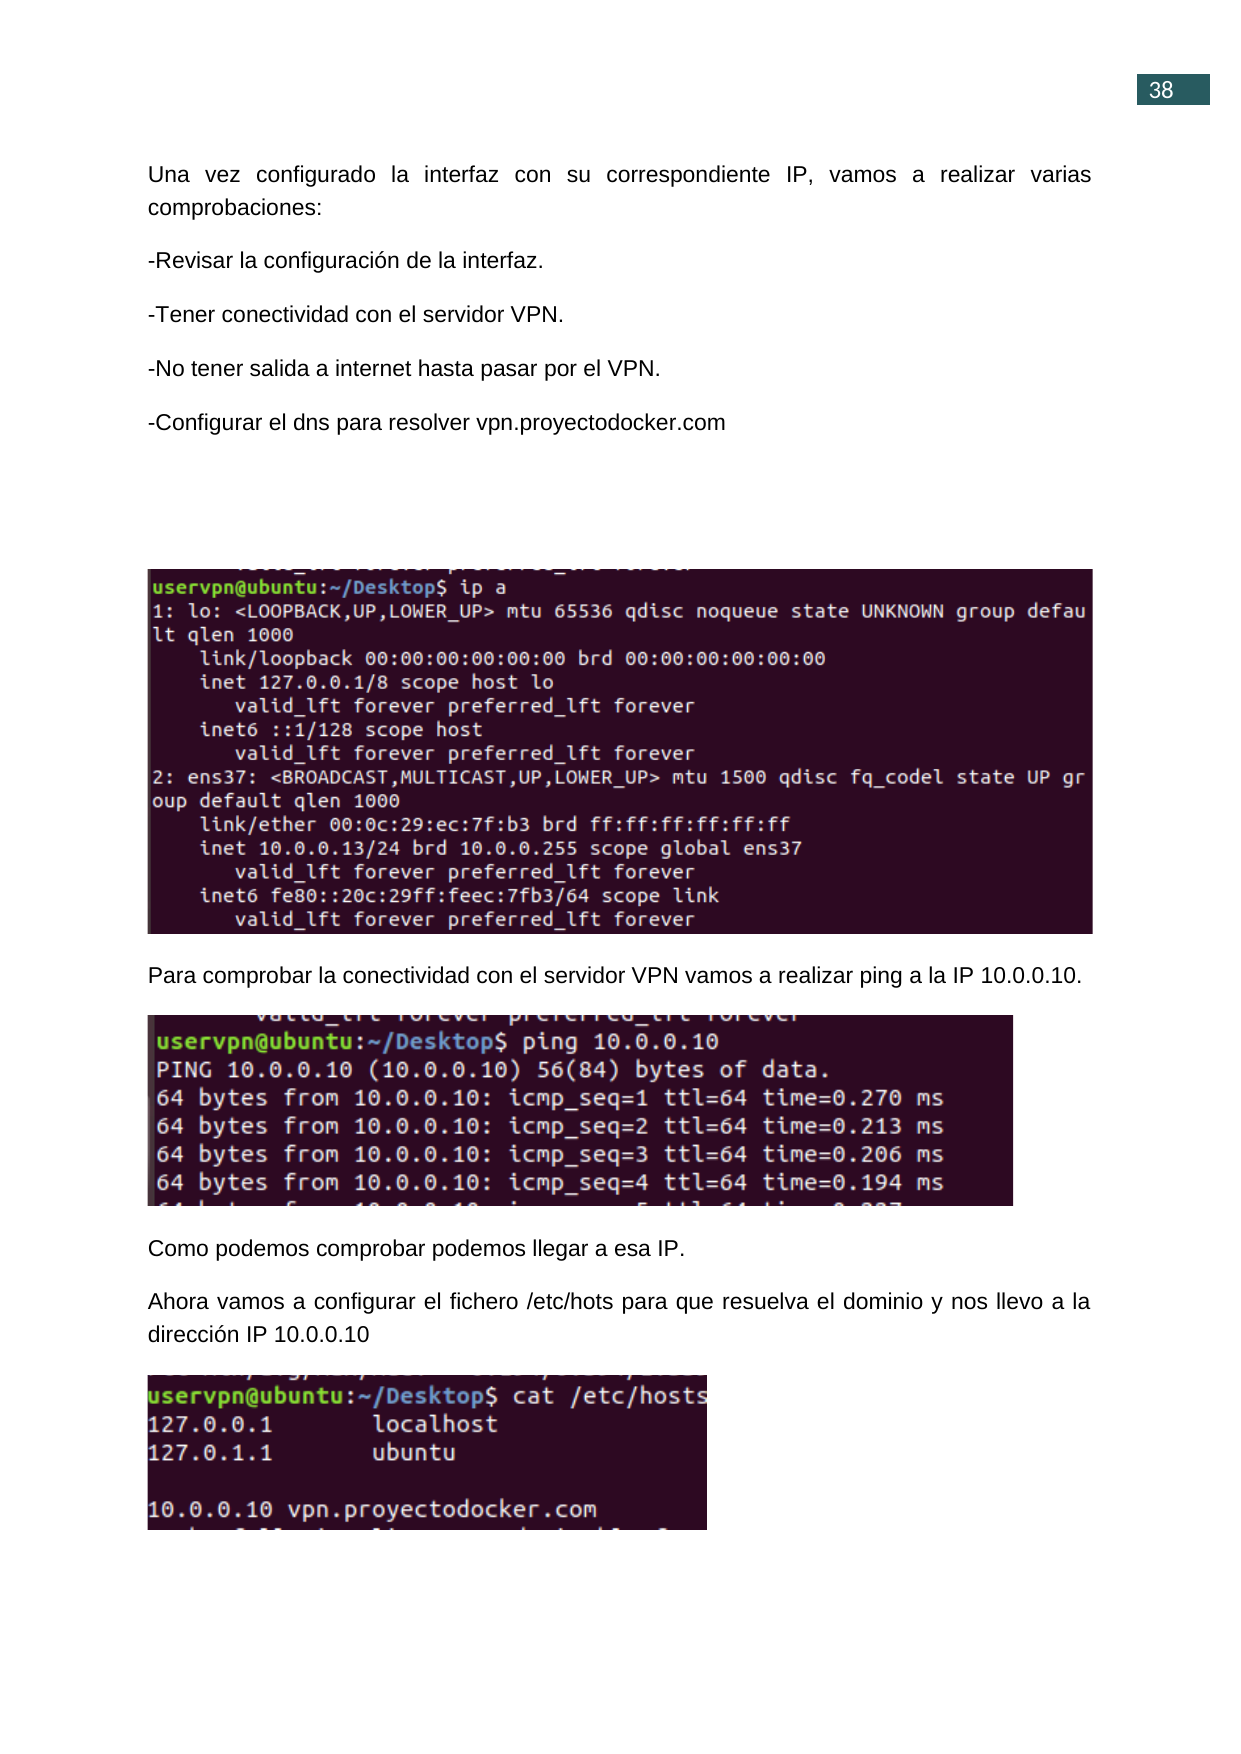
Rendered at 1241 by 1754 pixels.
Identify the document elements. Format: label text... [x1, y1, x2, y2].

picture [147, 1375, 707, 1530]
picture [147, 569, 1093, 934]
text Como podemos comprobar podemos llegar a esa IP. [148, 1234, 1092, 1261]
text -Configurar el dns para resolver vpn.proyectodocker.com [148, 408, 1092, 435]
text -Revisar la configuración de la interfaz. [148, 247, 1092, 273]
text -No tener salida a internet hasta pasar por el VPN. [148, 355, 1092, 381]
text Para comprobar la conectividad con el servidor VPN vamos a realizar ping a la IP 10.0.0.10. [148, 962, 1092, 988]
text Ahora vamos a configurar el fichero /etc/hots para que resuelva el dominio y nos llevo a la dirección IP 10.0.0.10 [148, 1288, 1092, 1347]
text -Tener conectividad con el servidor VPN. [148, 301, 1092, 327]
text Una vez configurado la interfaz con su correspondiente IP, vamos a realizar varias comprobaciones: [148, 161, 1092, 220]
picture [147, 1015, 1014, 1206]
